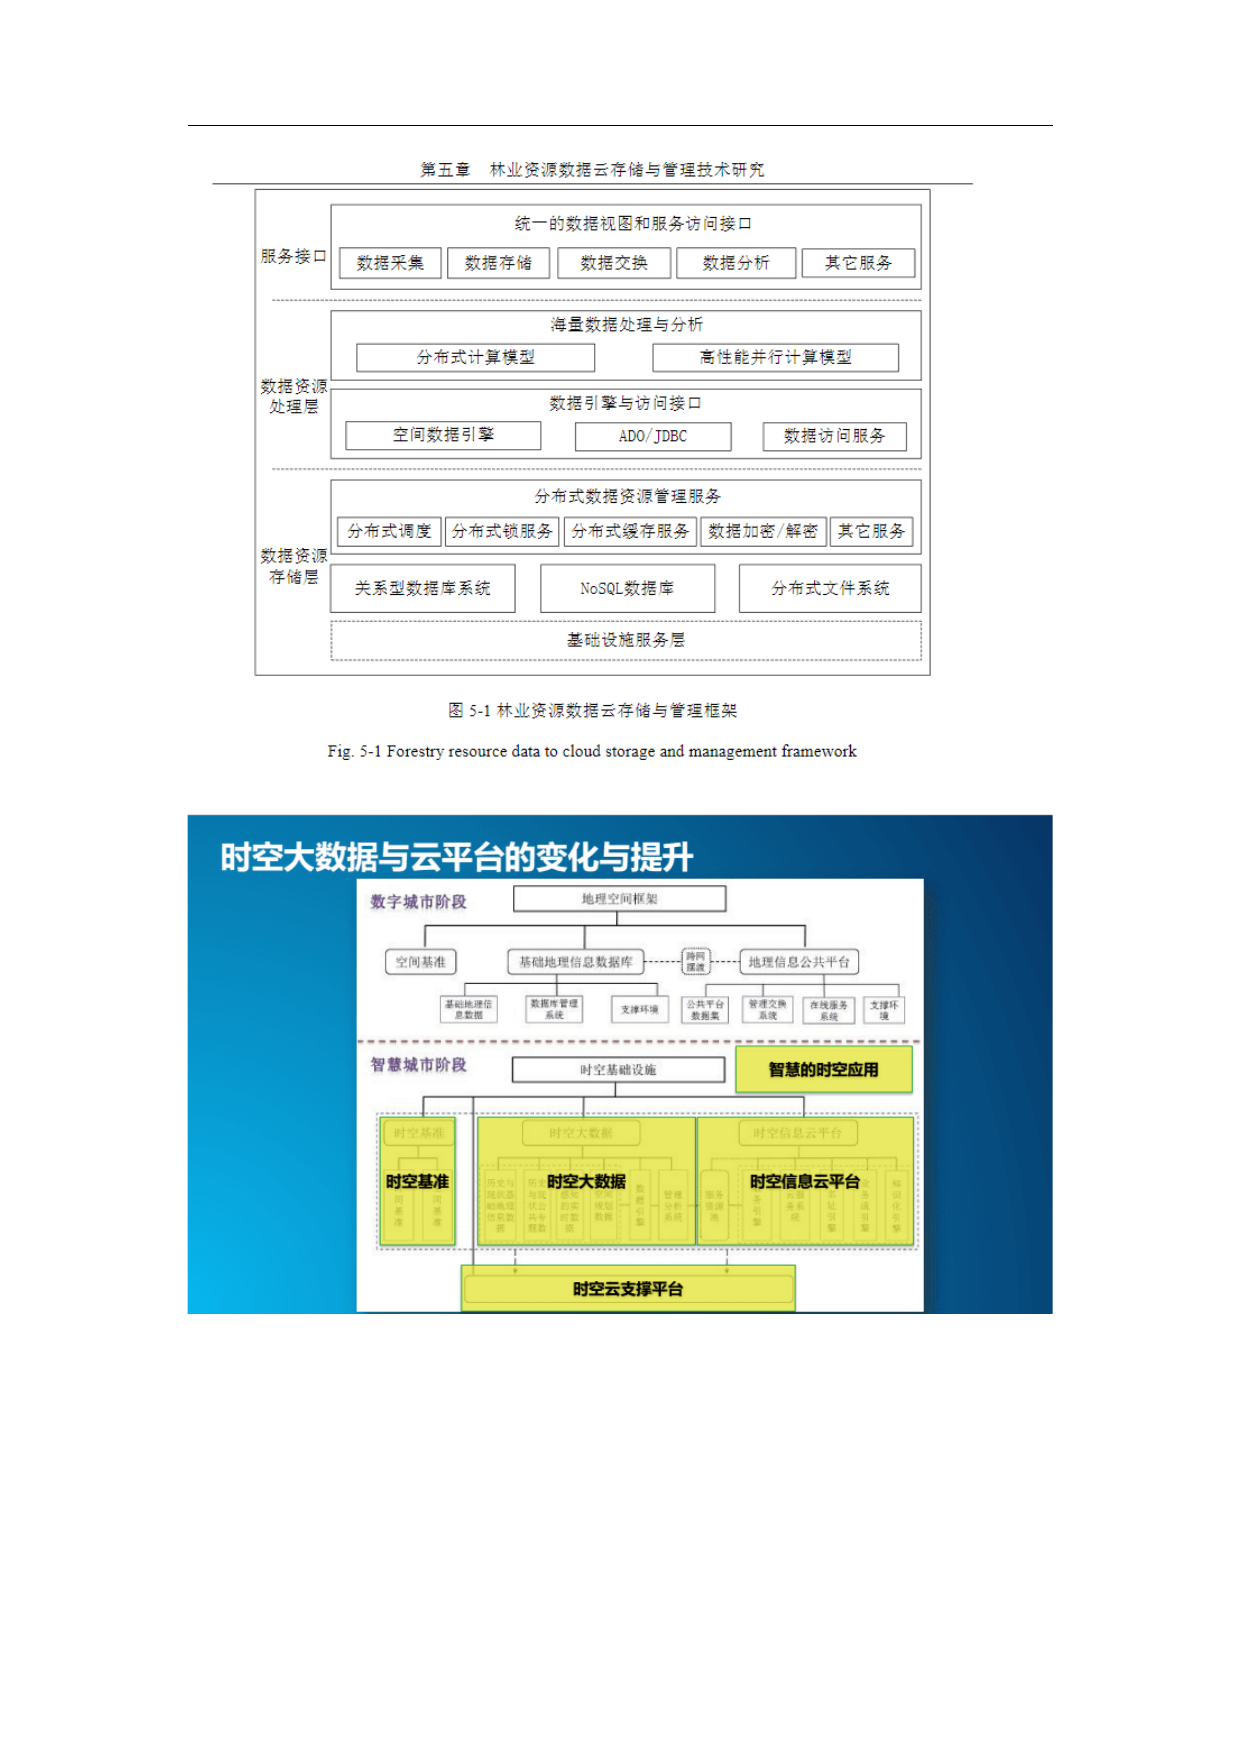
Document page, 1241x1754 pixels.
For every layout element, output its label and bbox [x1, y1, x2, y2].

picture [187, 162, 1053, 769]
picture [442, 843, 472, 872]
picture [379, 842, 409, 872]
picture [414, 843, 438, 848]
picture [222, 842, 314, 872]
picture [187, 813, 1053, 1314]
picture [474, 842, 535, 872]
picture [411, 853, 440, 871]
picture [316, 842, 378, 872]
